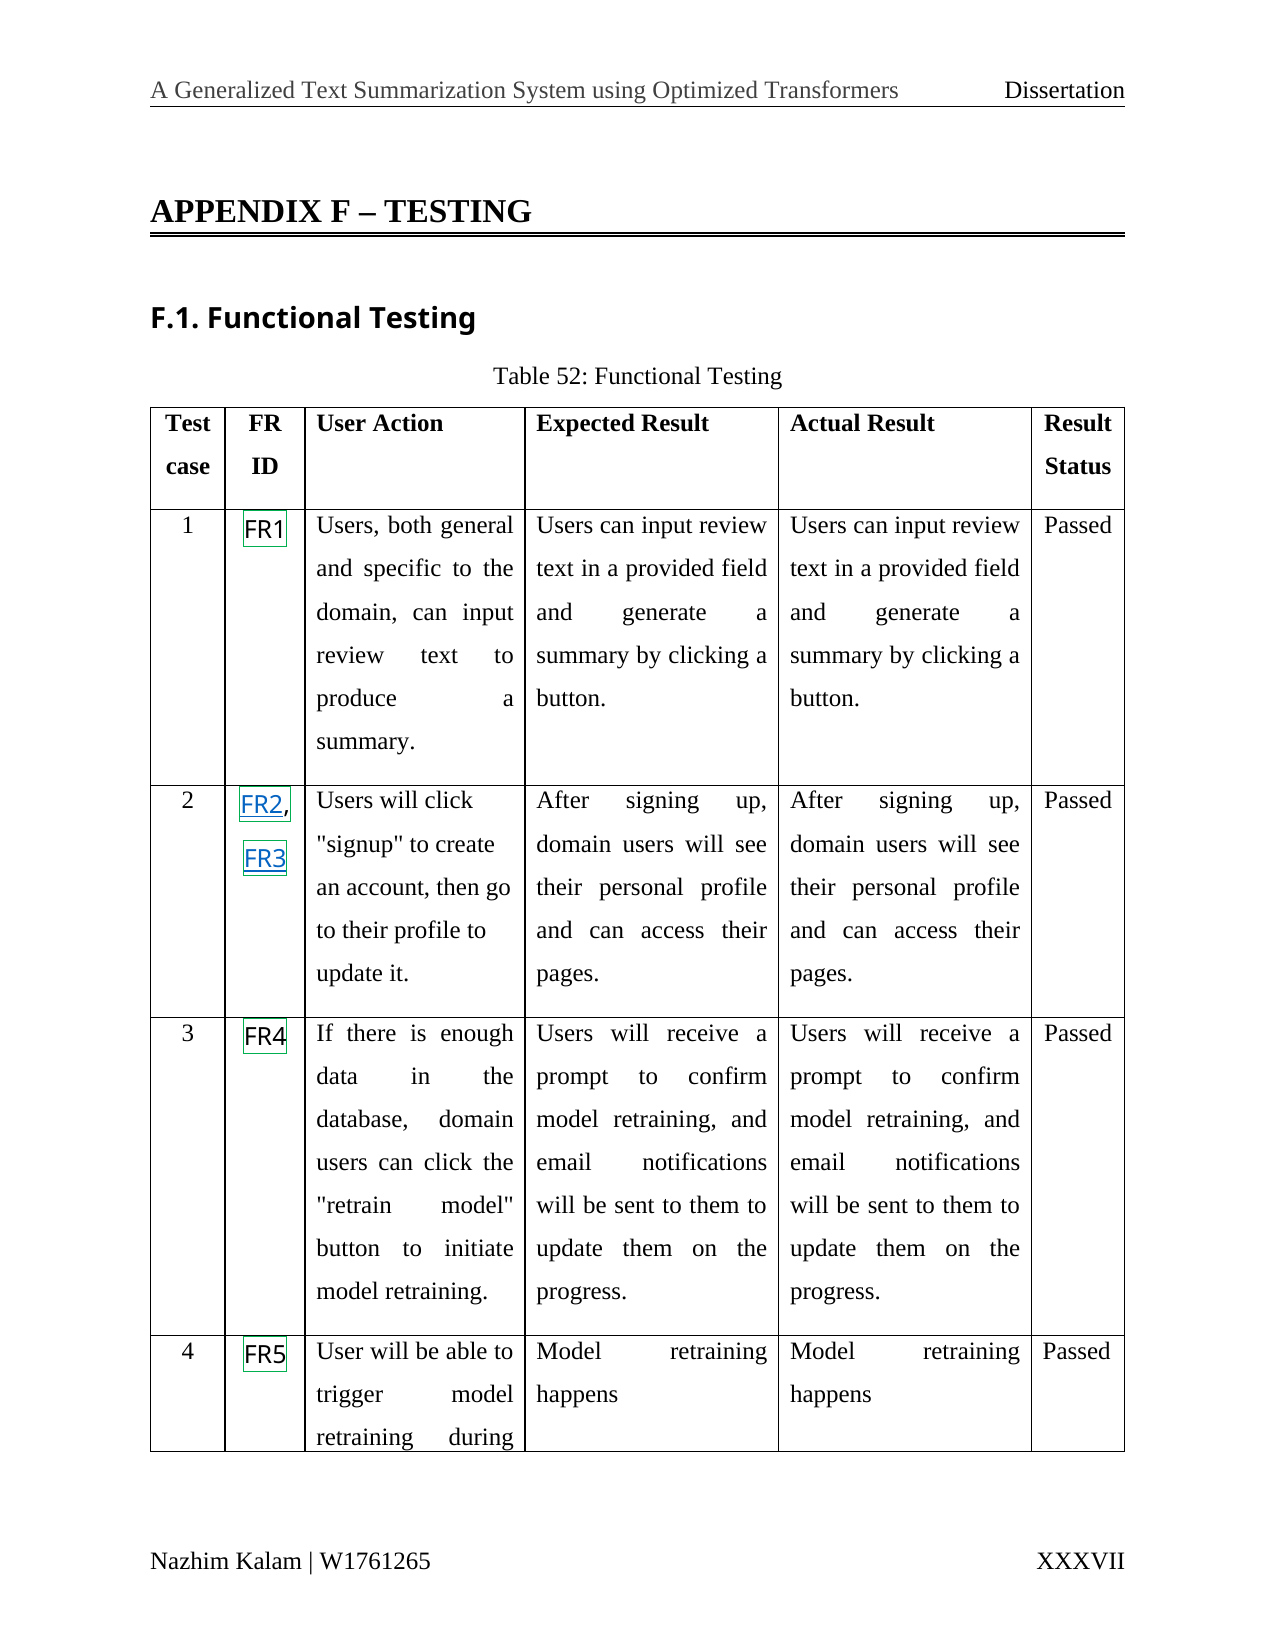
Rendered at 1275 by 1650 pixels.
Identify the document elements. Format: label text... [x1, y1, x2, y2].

subtitle F.1. Functional Testing [150, 298, 1125, 337]
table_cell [306, 1336, 524, 1451]
table_cell Users can input review text in a provided field and generate a summary by clicking a button. [526, 510, 778, 784]
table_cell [526, 1336, 778, 1451]
table_header Test case [151, 408, 224, 509]
table_cell Passed [1032, 510, 1124, 784]
table_cell Users can input review text in a provided field and generate a summary by clicking a button. [779, 510, 1031, 784]
table_cell If there is enough data in the database, domain users can click the "retrain model" button to initiate model retraining. [306, 1018, 524, 1335]
table_cell Users will receive a prompt to confirm model retraining, and email notifications will be sent to them to update them on the progress. [779, 1018, 1031, 1335]
table_cell FR4 [226, 1018, 304, 1335]
table_cell After signing up, domain users will see their personal profile and can access their pages. [779, 786, 1031, 1017]
table_cell FR5 [226, 1336, 304, 1451]
table_header Expected Result [526, 408, 778, 509]
table_cell Passed [1032, 1018, 1124, 1335]
table_cell Users will receive a prompt to confirm model retraining, and email notifications will be sent to them to update them on the progress. [526, 1018, 778, 1335]
table_header Actual Result [779, 408, 1031, 509]
table_cell Users, both general and specific to the domain, can input review text to produce a summary. [306, 510, 524, 784]
table_cell 4 [151, 1336, 224, 1451]
table_cell After signing up, domain users will see their personal profile and can access their pages. [526, 786, 778, 1017]
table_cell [779, 1336, 1031, 1451]
table_cell Passed [1032, 1336, 1124, 1451]
table_cell Users will click "signup" to create an account, then go to their profile to update it. [306, 786, 524, 1017]
table_cell 3 [151, 1018, 224, 1335]
table_header FR ID [226, 408, 304, 509]
table_header Result Status [1032, 408, 1124, 509]
subtitle APPENDIX F – TESTING [150, 192, 1125, 232]
table_header User Action [306, 408, 524, 509]
table_cell 2 [151, 786, 224, 1017]
table_cell 1 [151, 510, 224, 784]
table_cell FR2, FR3 [226, 786, 304, 1017]
table_cell Passed [1032, 786, 1124, 1017]
table_cell FR1 [226, 510, 304, 784]
